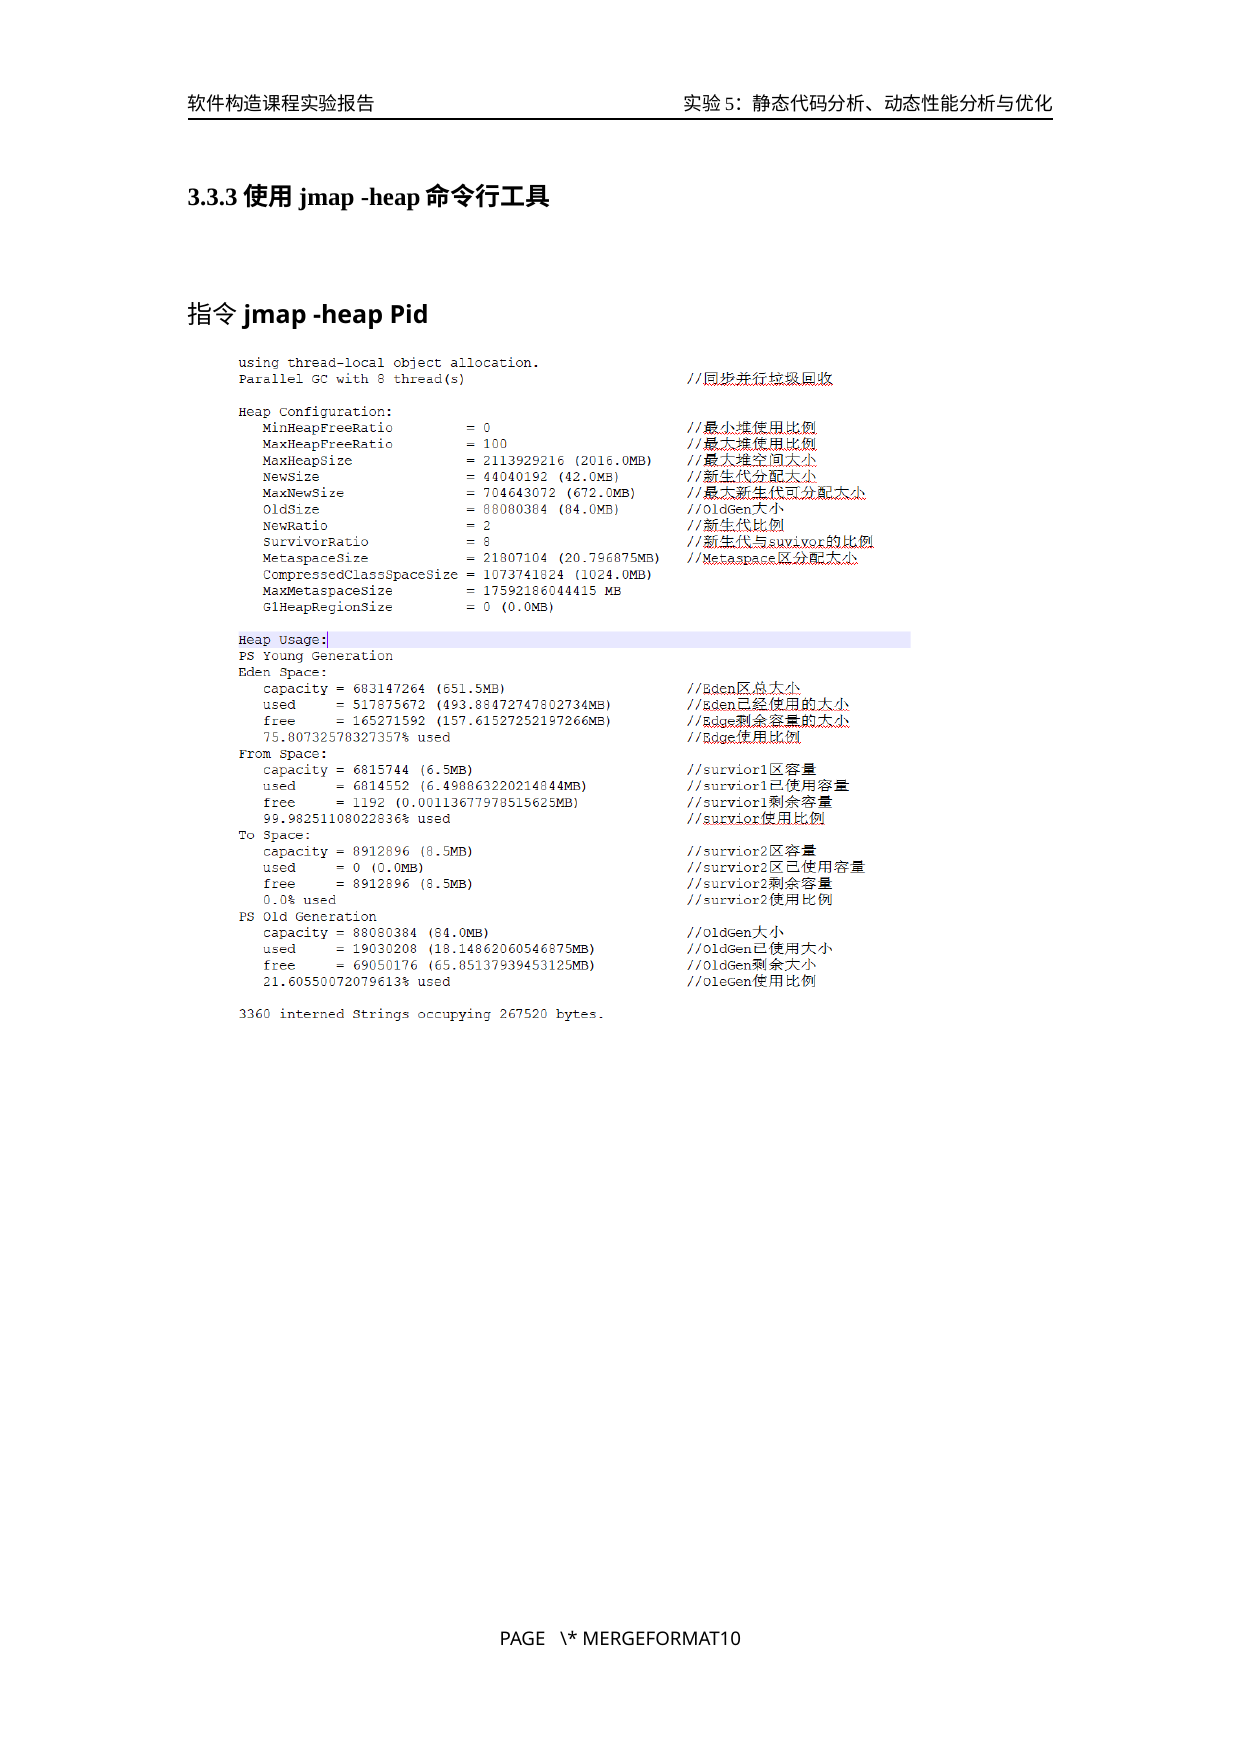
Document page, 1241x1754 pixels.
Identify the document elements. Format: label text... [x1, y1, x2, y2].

subtitle 使用jmap -heap命令行工具 [187, 162, 1053, 227]
text 指令 jmap -heap Pid [187, 281, 1053, 346]
picture [238, 351, 911, 1022]
